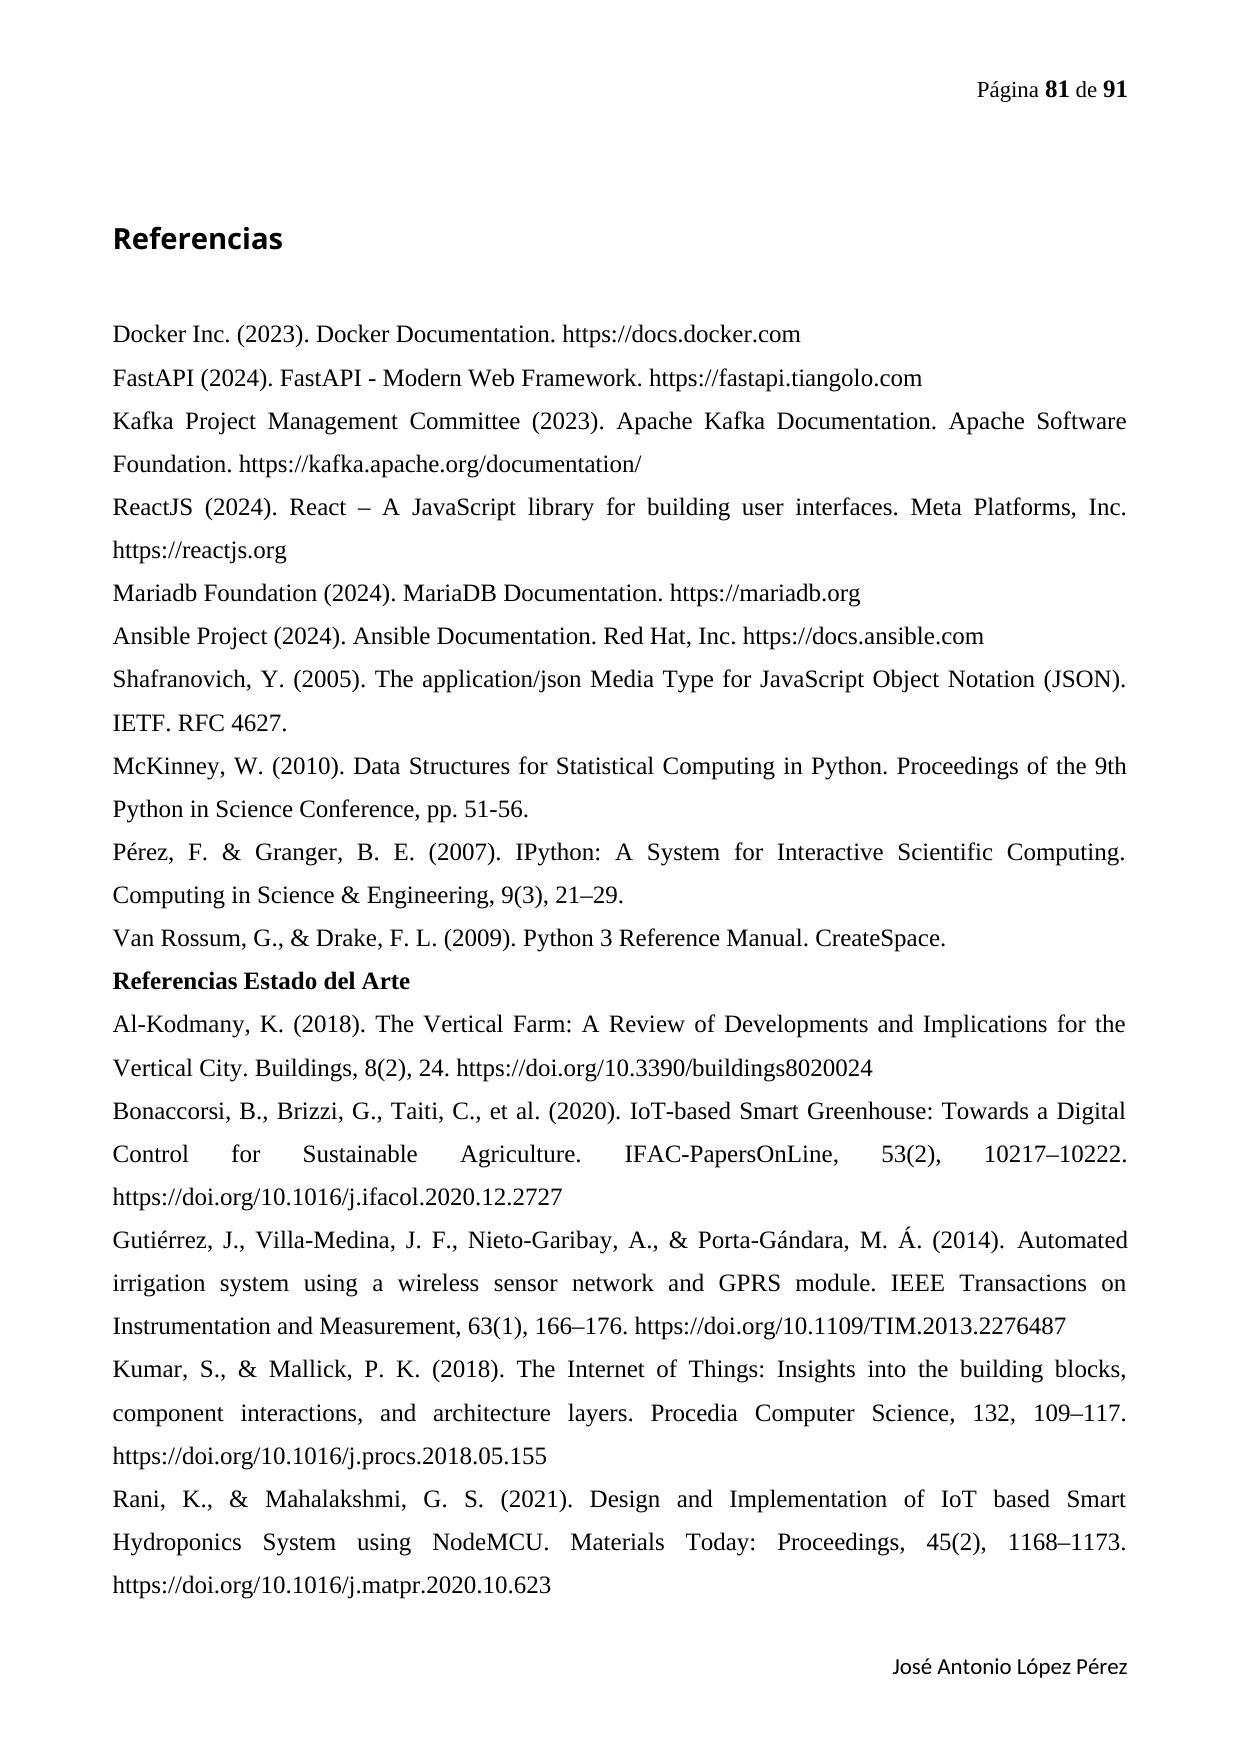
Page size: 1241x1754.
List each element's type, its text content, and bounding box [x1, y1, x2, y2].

text Rani, K., & Mahalakshmi, G. S. (2021). Design and Implementation of IoT based Smart Hydroponics System using NodeMCU. Materials Today: Proceedings, 45(2), 1168–1173. https://doi.org/10.1016/j.matpr.2020.10.623 [112, 1484, 1128, 1599]
text ReactJS (2024). React – A JavaScript library for building user interfaces. Meta Platforms, Inc. https://reactjs.org [112, 492, 1128, 564]
text McKinney, W. (2010). Data Structures for Statistical Computing in Python. Proceedings of the 9th Python in Science Conference, pp. 51-56. [112, 751, 1128, 823]
text Kafka Project Management Committee (2023). Apache Kafka Documentation. Apache Software Foundation. https://kafka.apache.org/documentation/ [112, 406, 1128, 478]
text Shafranovich, Y. (2005). The application/json Media Type for JavaScript Object Notation (JSON). IETF. RFC 4627. [112, 664, 1128, 736]
text Pérez, F. & Granger, B. E. (2007). IPython: A System for Interactive Scientific Computing. Computing in Science & Engineering, 9(3), 21–29. [112, 837, 1128, 909]
text Bonaccorsi, B., Brizzi, G., Taiti, C., et al. (2020). IoT-based Smart Greenhouse: Towards a Digital Control for Sustainable Agriculture. IFAC-PapersOnLine, 53(2), 10217–10222. https://doi.org/10.1016/j.ifacol.2020.12.2727 [112, 1096, 1128, 1211]
text Docker Inc. (2023). Docker Documentation. https://docs.docker.com [112, 319, 1128, 348]
text Ansible Project (2024). Ansible Documentation. Red Hat, Inc. https://docs.ansible.com [112, 621, 1128, 650]
text Referencias Estado del Arte [112, 966, 1128, 995]
subtitle Referencias [112, 218, 1128, 258]
text Van Rossum, G., & Drake, F. L. (2009). Python 3 Reference Manual. CreateSpace. [112, 923, 1128, 952]
text Mariadb Foundation (2024). MariaDB Documentation. https://mariadb.org [112, 578, 1128, 607]
text Al-Kodmany, K. (2018). The Vertical Farm: A Review of Developments and Implications for the Vertical City. Buildings, 8(2), 24. https://doi.org/10.3390/buildings8020024 [112, 1009, 1128, 1081]
text Kumar, S., & Mallick, P. K. (2018). The Internet of Things: Insights into the building blocks, component interactions, and architecture layers. Procedia Computer Science, 132, 109–117. https://doi.org/10.1016/j.procs.2018.05.155 [112, 1354, 1128, 1469]
text FastAPI (2024). FastAPI - Modern Web Framework. https://fastapi.tiangolo.com [112, 363, 1128, 391]
text Gutiérrez, J., Villa-Medina, J. F., Nieto-Garibay, A., & Porta-Gándara, M. Á. (2014). Automated irrigation system using a wireless sensor network and GPRS module. IEEE Transactions on Instrumentation and Measurement, 63(1), 166–176. https://doi.org/10.1109/TIM.2013.2276487 [112, 1225, 1128, 1340]
